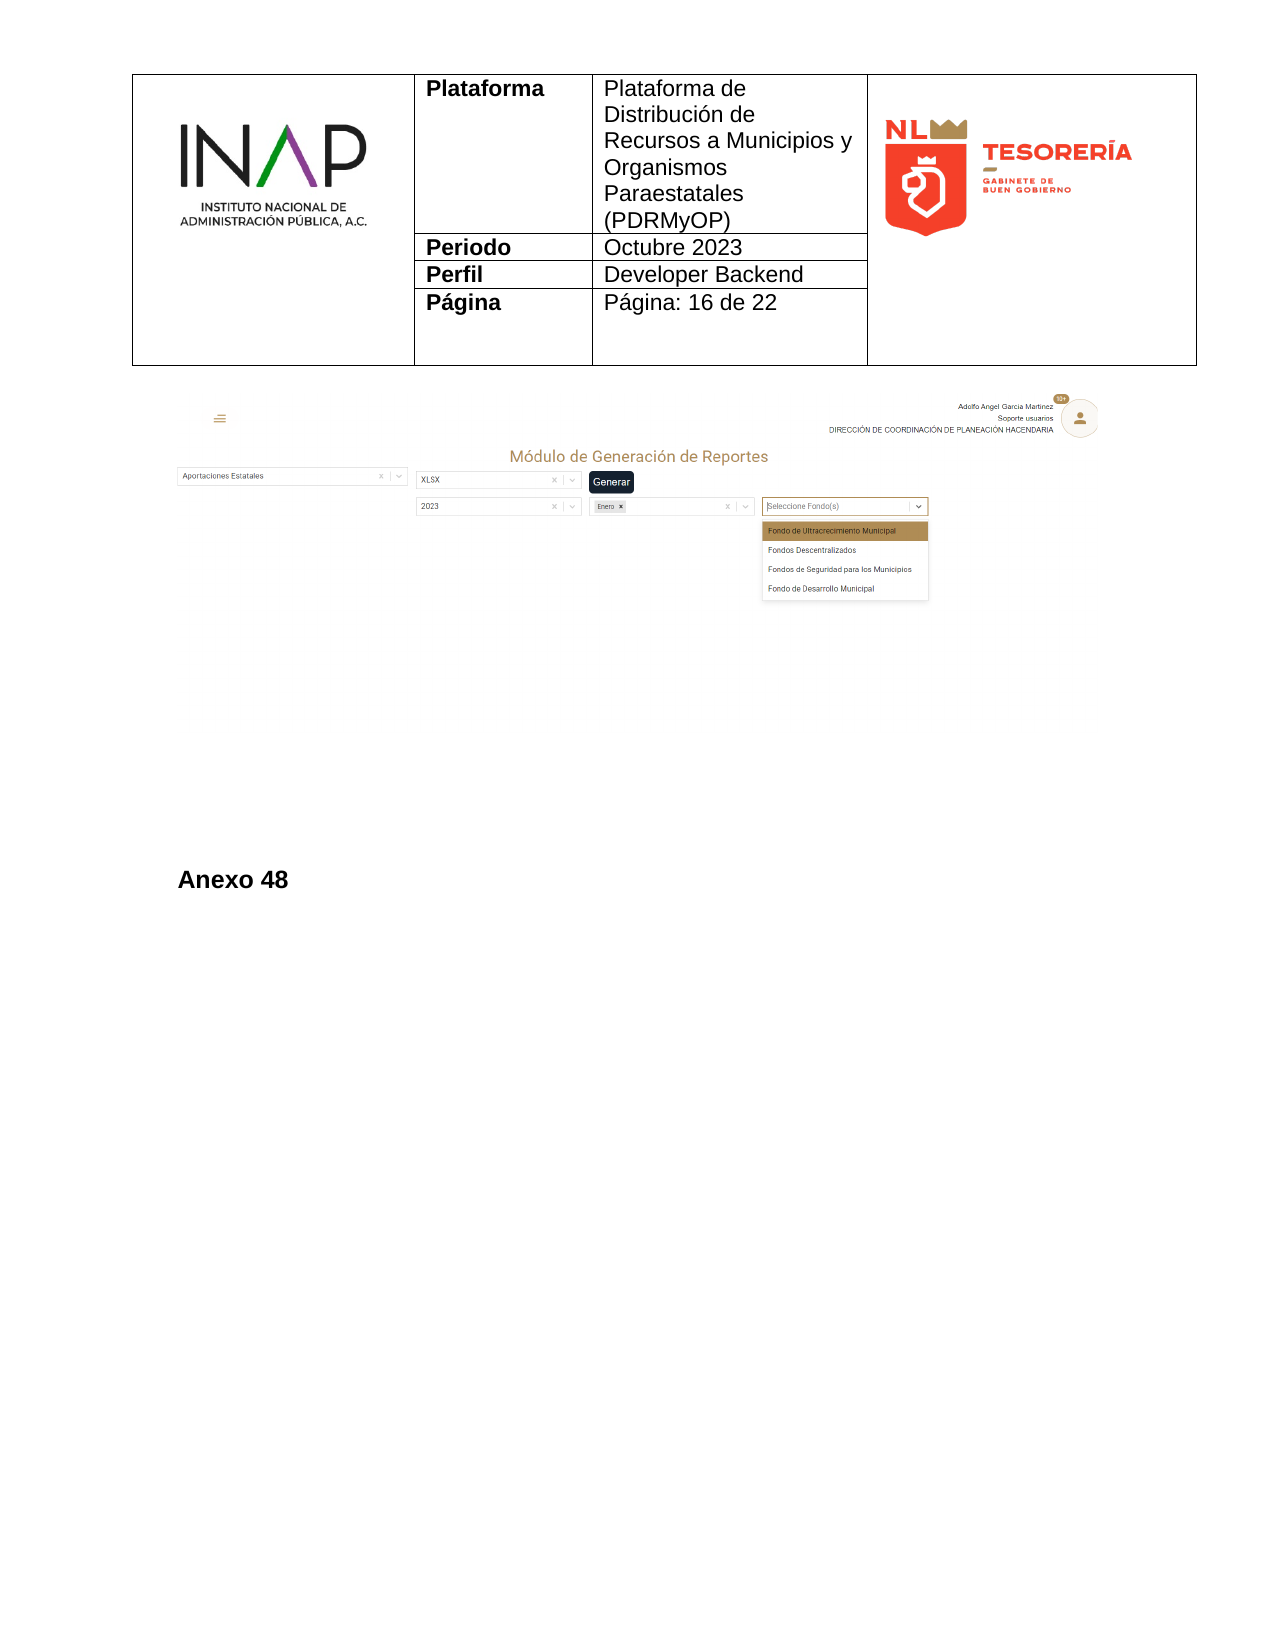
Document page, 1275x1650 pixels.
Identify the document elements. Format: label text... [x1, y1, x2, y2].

picture [878, 117, 1135, 237]
picture [177, 393, 1098, 733]
picture [143, 107, 400, 242]
text Anexo 48 [177, 865, 1098, 894]
